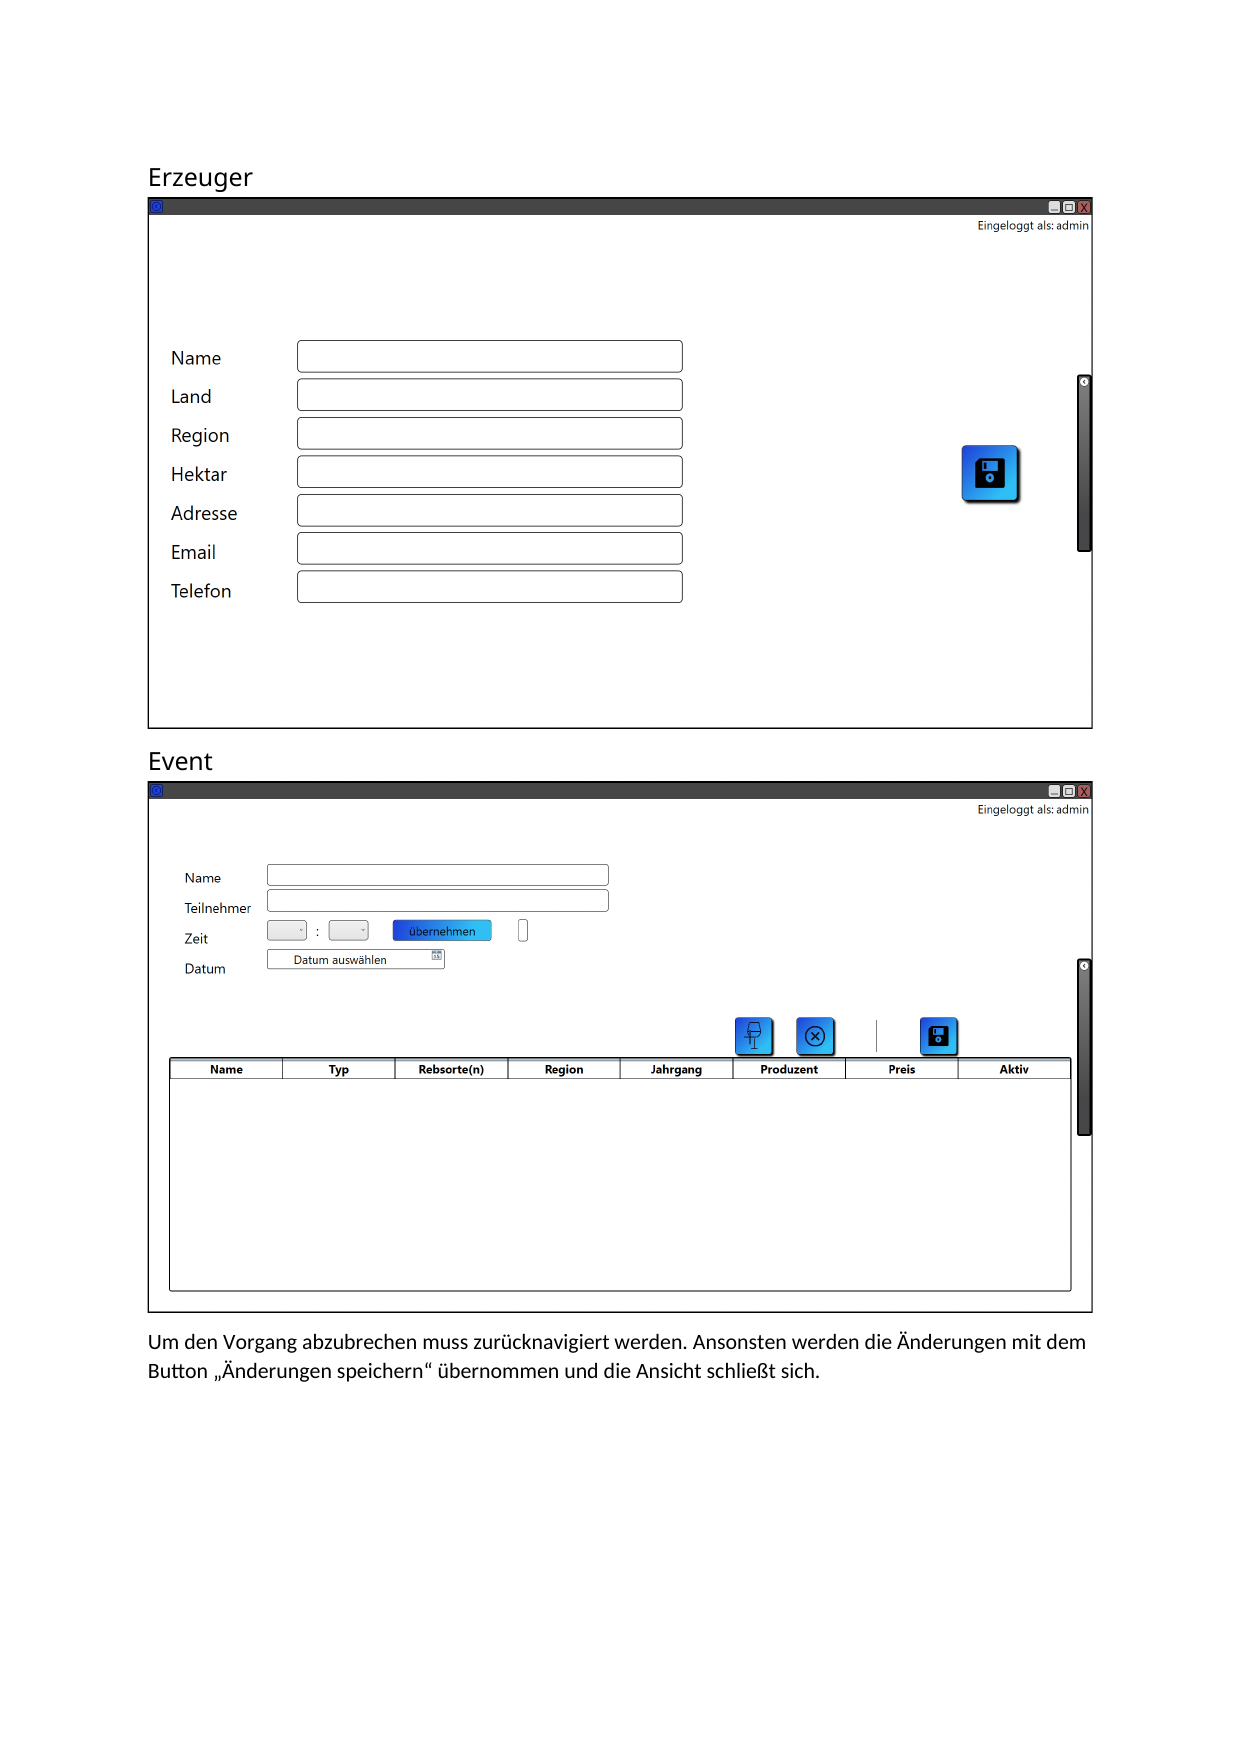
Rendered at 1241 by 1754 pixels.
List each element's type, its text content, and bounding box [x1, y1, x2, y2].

text Um den Vorgang abzubrechen muss zurücknavigiert werden. Ansonsten werden die Änderungen mit dem Button „Änderungen speichern“ übernommen und die Ansicht schließt sich. [148, 1328, 1093, 1384]
picture [147, 197, 1093, 729]
subtitle Erzeuger [148, 160, 1093, 194]
subtitle Event [148, 744, 1093, 778]
picture [147, 781, 1093, 1313]
